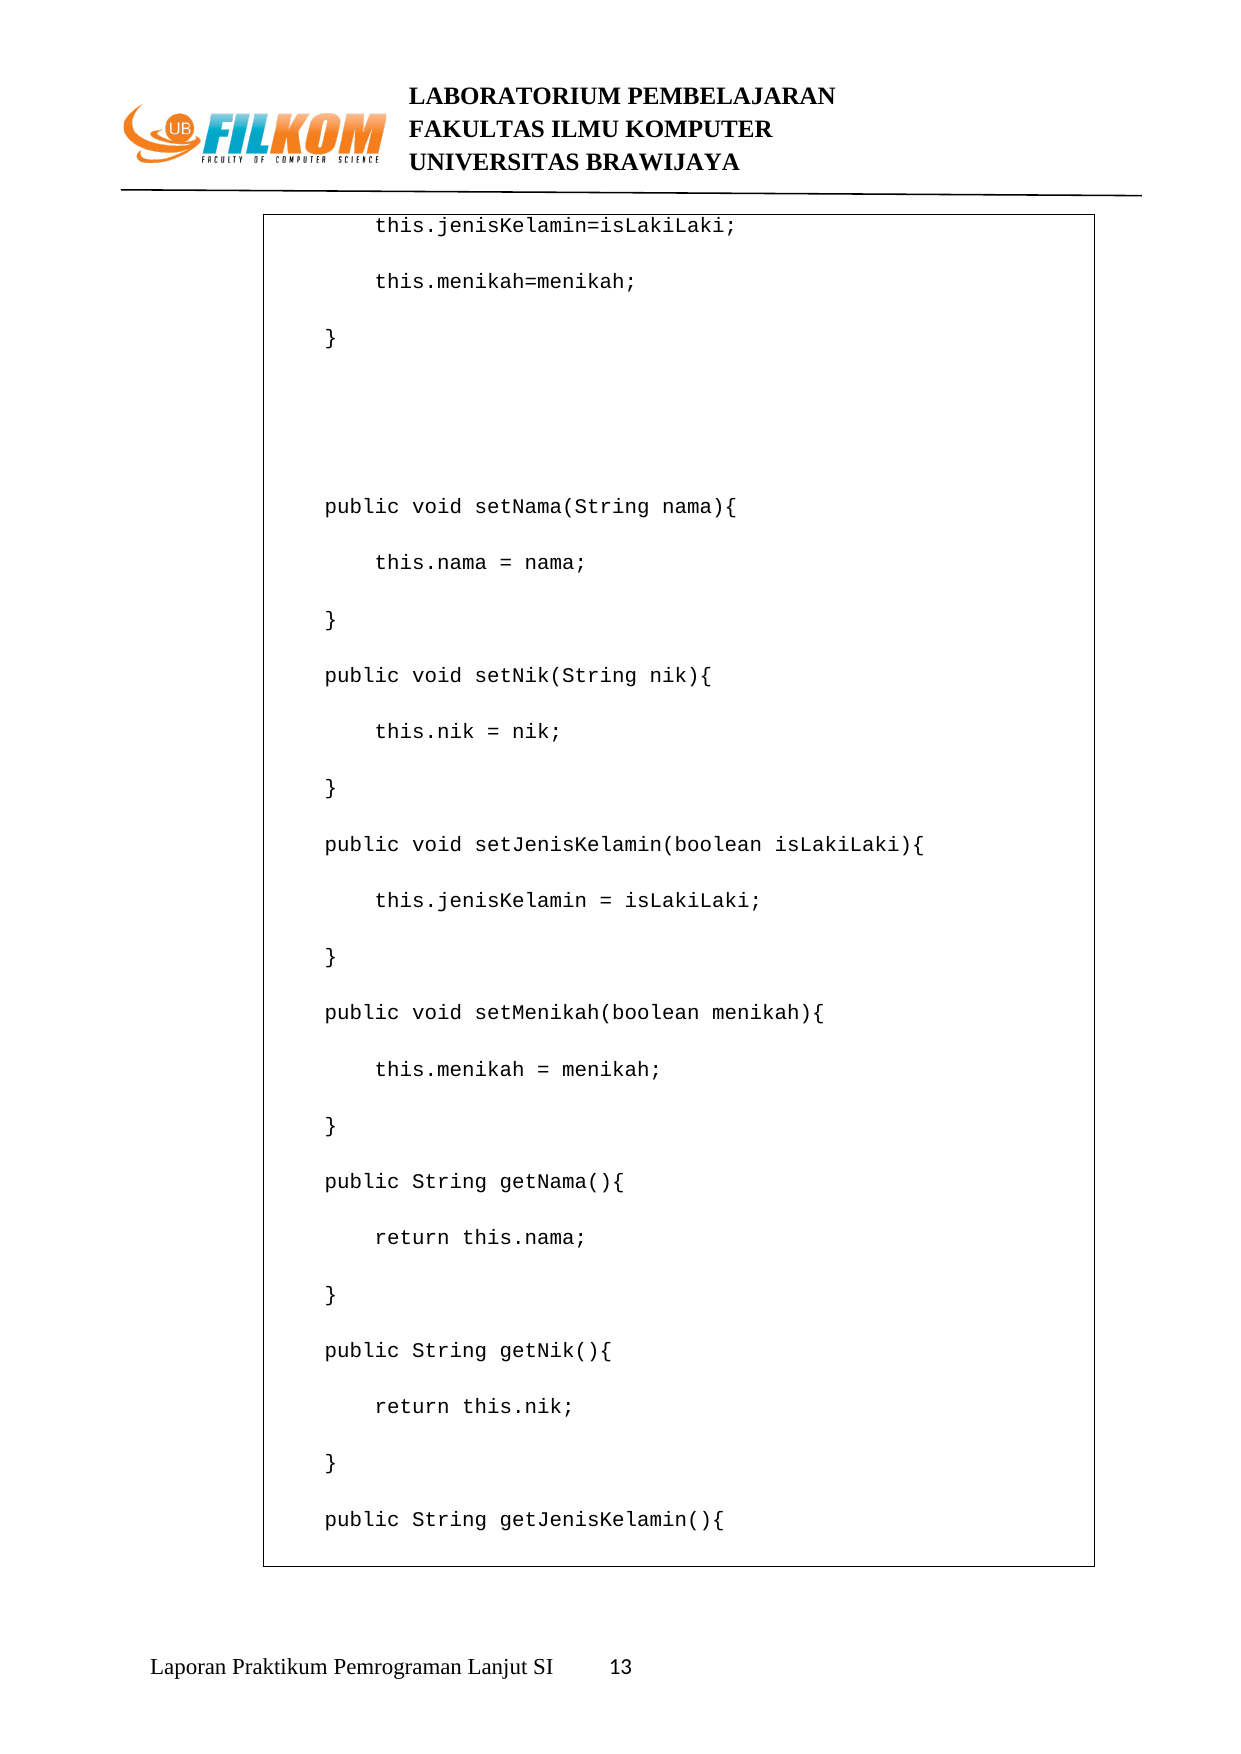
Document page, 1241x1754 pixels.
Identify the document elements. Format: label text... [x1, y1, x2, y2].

picture [123, 104, 387, 163]
